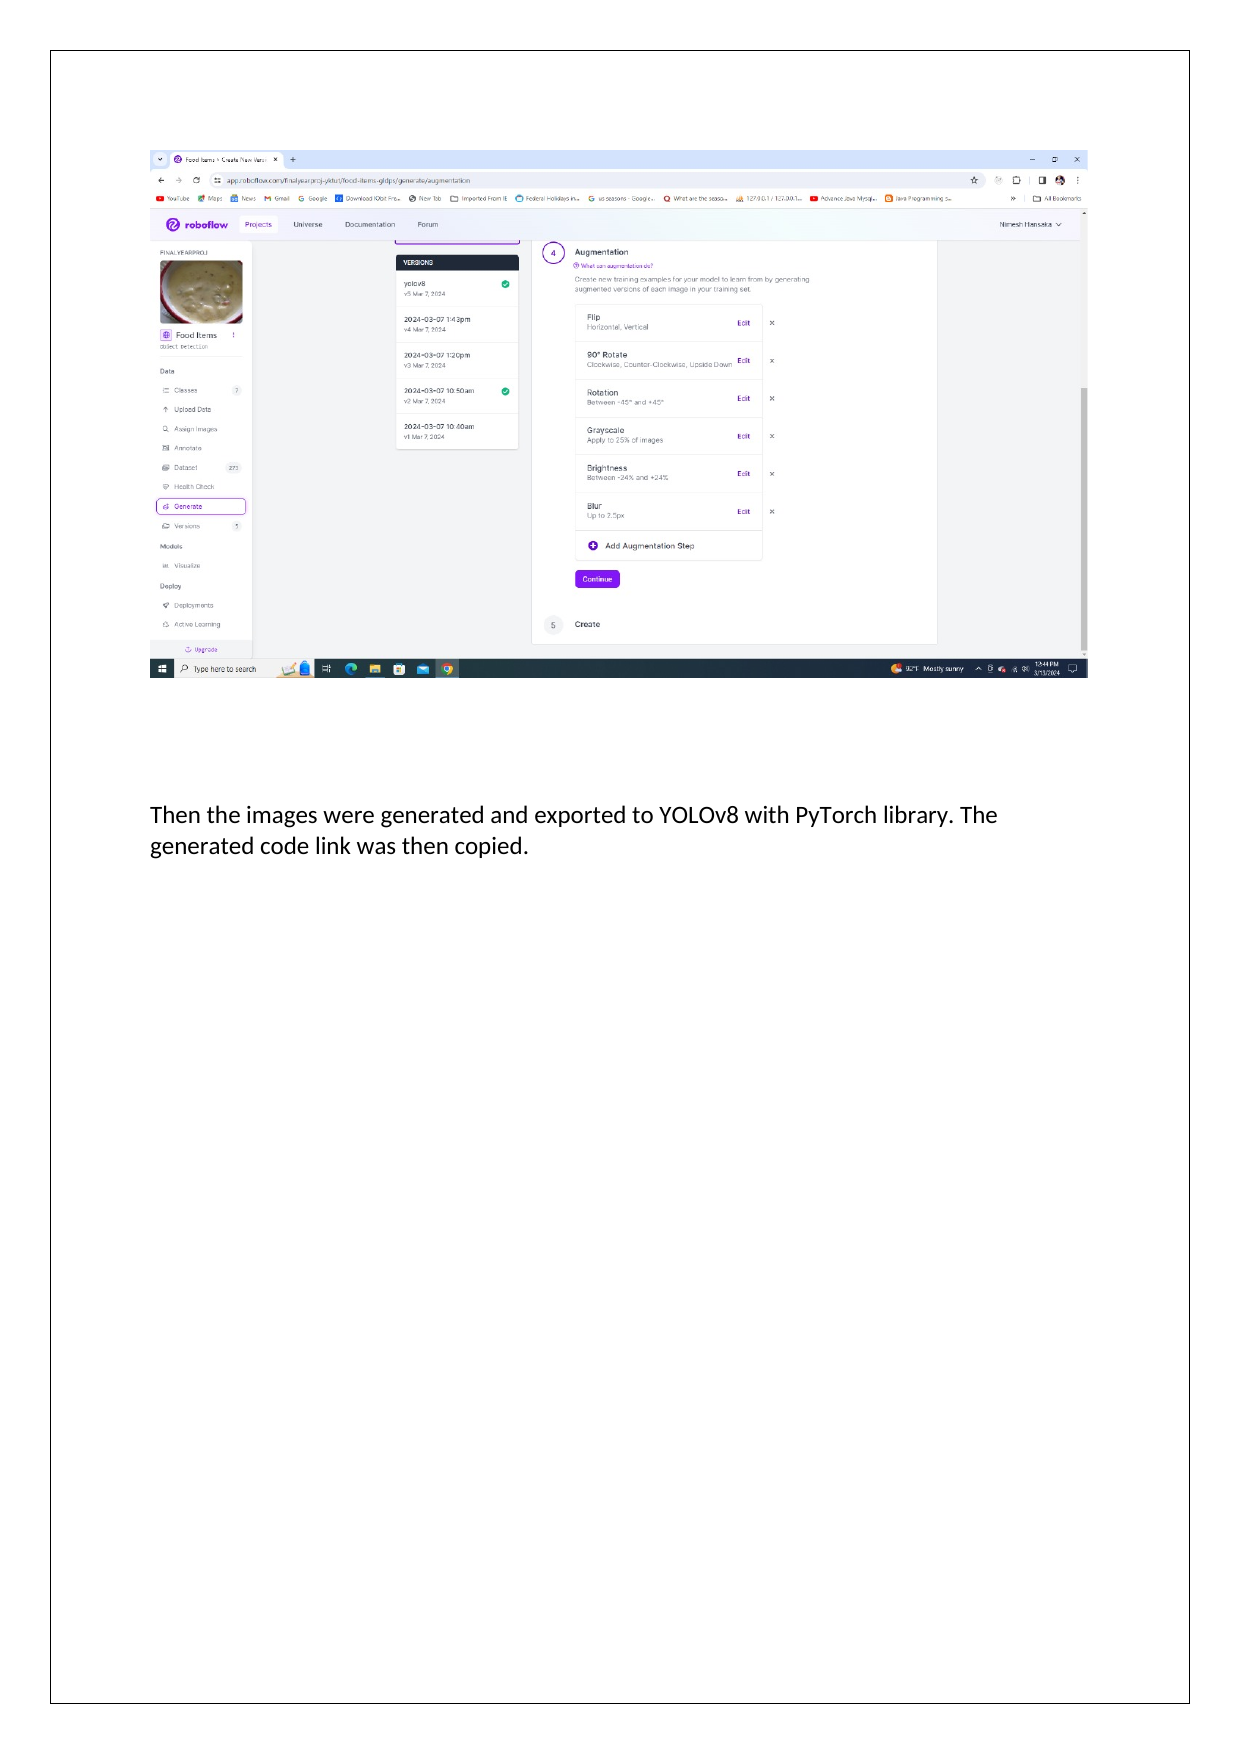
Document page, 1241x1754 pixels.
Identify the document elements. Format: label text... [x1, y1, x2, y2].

text Then the images were generated and exported to YOLOv8 with PyTorch library. The generated code link was then copied. [150, 799, 1090, 860]
picture [150, 150, 1088, 678]
